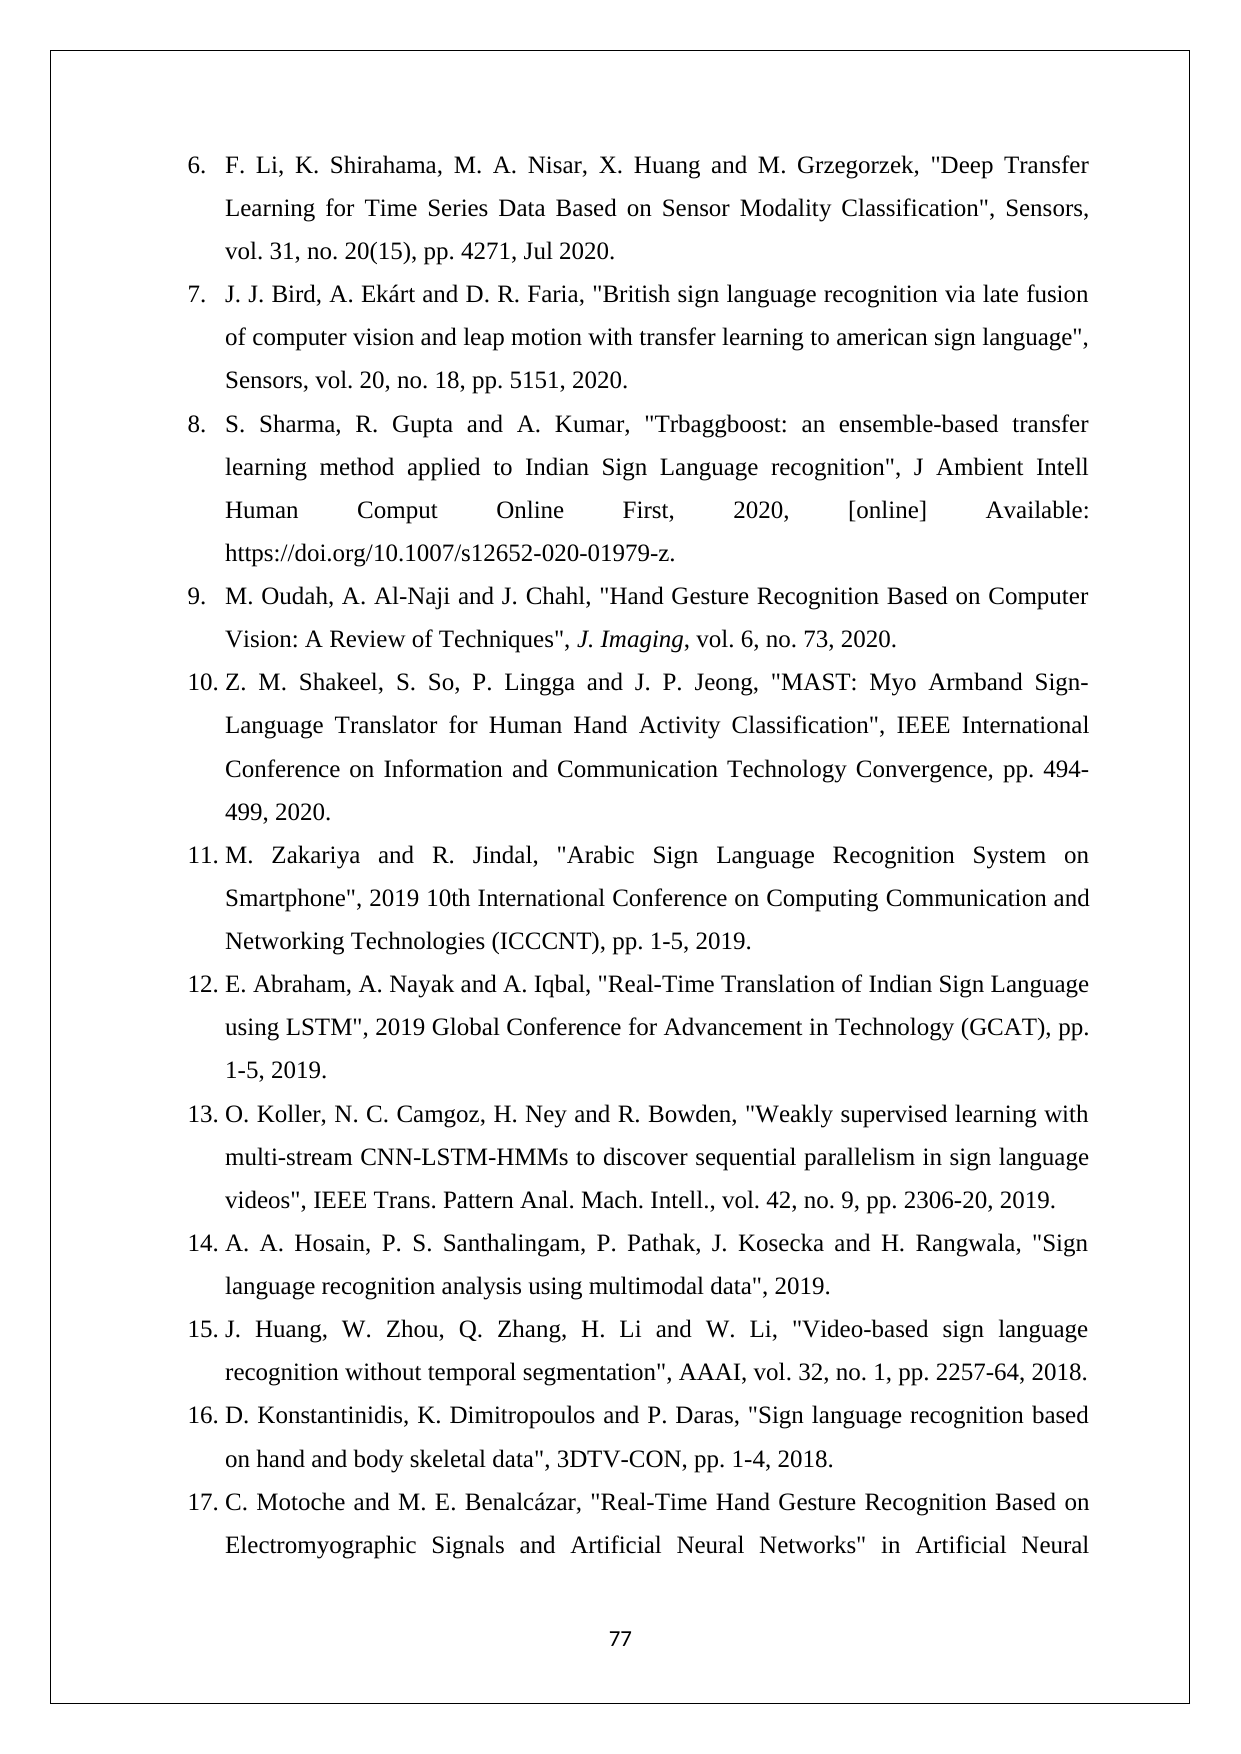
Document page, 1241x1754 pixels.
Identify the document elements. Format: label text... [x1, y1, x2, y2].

list Z. M. Shakeel, S. So, P. Lingga and J. P. Jeong, "MAST: Myo Armband Sign-Language Translator for Human Hand Activity Classification", IEEE International Conference on Information and Communication Technology Convergence, pp. 494-499, 2020. [187, 667, 1090, 826]
list F. Li, K. Shirahama, M. A. Nisar, X. Huang and M. Grzegorzek, "Deep Transfer Learning for Time Series Data Based on Sensor Modality Classification", Sensors, vol. 31, no. 20(15), pp. 4271, Jul 2020. [187, 150, 1090, 265]
list M. Zakariya and R. Jindal, "Arabic Sign Language Recognition System on Smartphone", 2019 10th International Conference on Computing Communication and Networking Technologies (ICCCNT), pp. 1-5, 2019. [187, 840, 1090, 955]
list O. Koller, N. C. Camgoz, H. Ney and R. Bowden, "Weakly supervised learning with multi-stream CNN-LSTM-HMMs to discover sequential parallelism in sign language videos", IEEE Trans. Pattern Anal. Mach. Intell., vol. 42, no. 9, pp. 2306-20, 2019. [187, 1099, 1090, 1214]
list A. A. Hosain, P. S. Santhalingam, P. Pathak, J. Kosecka and H. Rangwala, "Sign language recognition analysis using multimodal data", 2019. [187, 1228, 1090, 1300]
list J. J. Bird, A. Ekárt and D. R. Faria, "British sign language recognition via late fusion of computer vision and leap motion with transfer learning to american sign language", Sensors, vol. 20, no. 18, pp. 5151, 2020. [187, 279, 1090, 394]
list J. Huang, W. Zhou, Q. Zhang, H. Li and W. Li, "Video-based sign language recognition without temporal segmentation", AAAI, vol. 32, no. 1, pp. 2257-64, 2018. [187, 1314, 1090, 1386]
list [187, 1487, 1090, 1559]
list M. Oudah, A. Al-Naji and J. Chahl, "Hand Gesture Recognition Based on Computer Vision: A Review of Techniques", J. Imaging, vol. 6, no. 73, 2020. [187, 581, 1090, 653]
list D. Konstantinidis, K. Dimitropoulos and P. Daras, "Sign language recognition based on hand and body skeletal data", 3DTV-CON, pp. 1-4, 2018. [187, 1401, 1090, 1472]
list E. Abraham, A. Nayak and A. Iqbal, "Real-Time Translation of Indian Sign Language using LSTM", 2019 Global Conference for Advancement in Technology (GCAT), pp. 1-5, 2019. [187, 969, 1090, 1084]
list S. Sharma, R. Gupta and A. Kumar, "Trbaggboost: an ensemble-based transfer learning method applied to Indian Sign Language recognition", J Ambient Intell Human Comput Online First, 2020, [online] Available: https://doi.org/10.1007/s12652-020-01979-z. [187, 409, 1090, 567]
